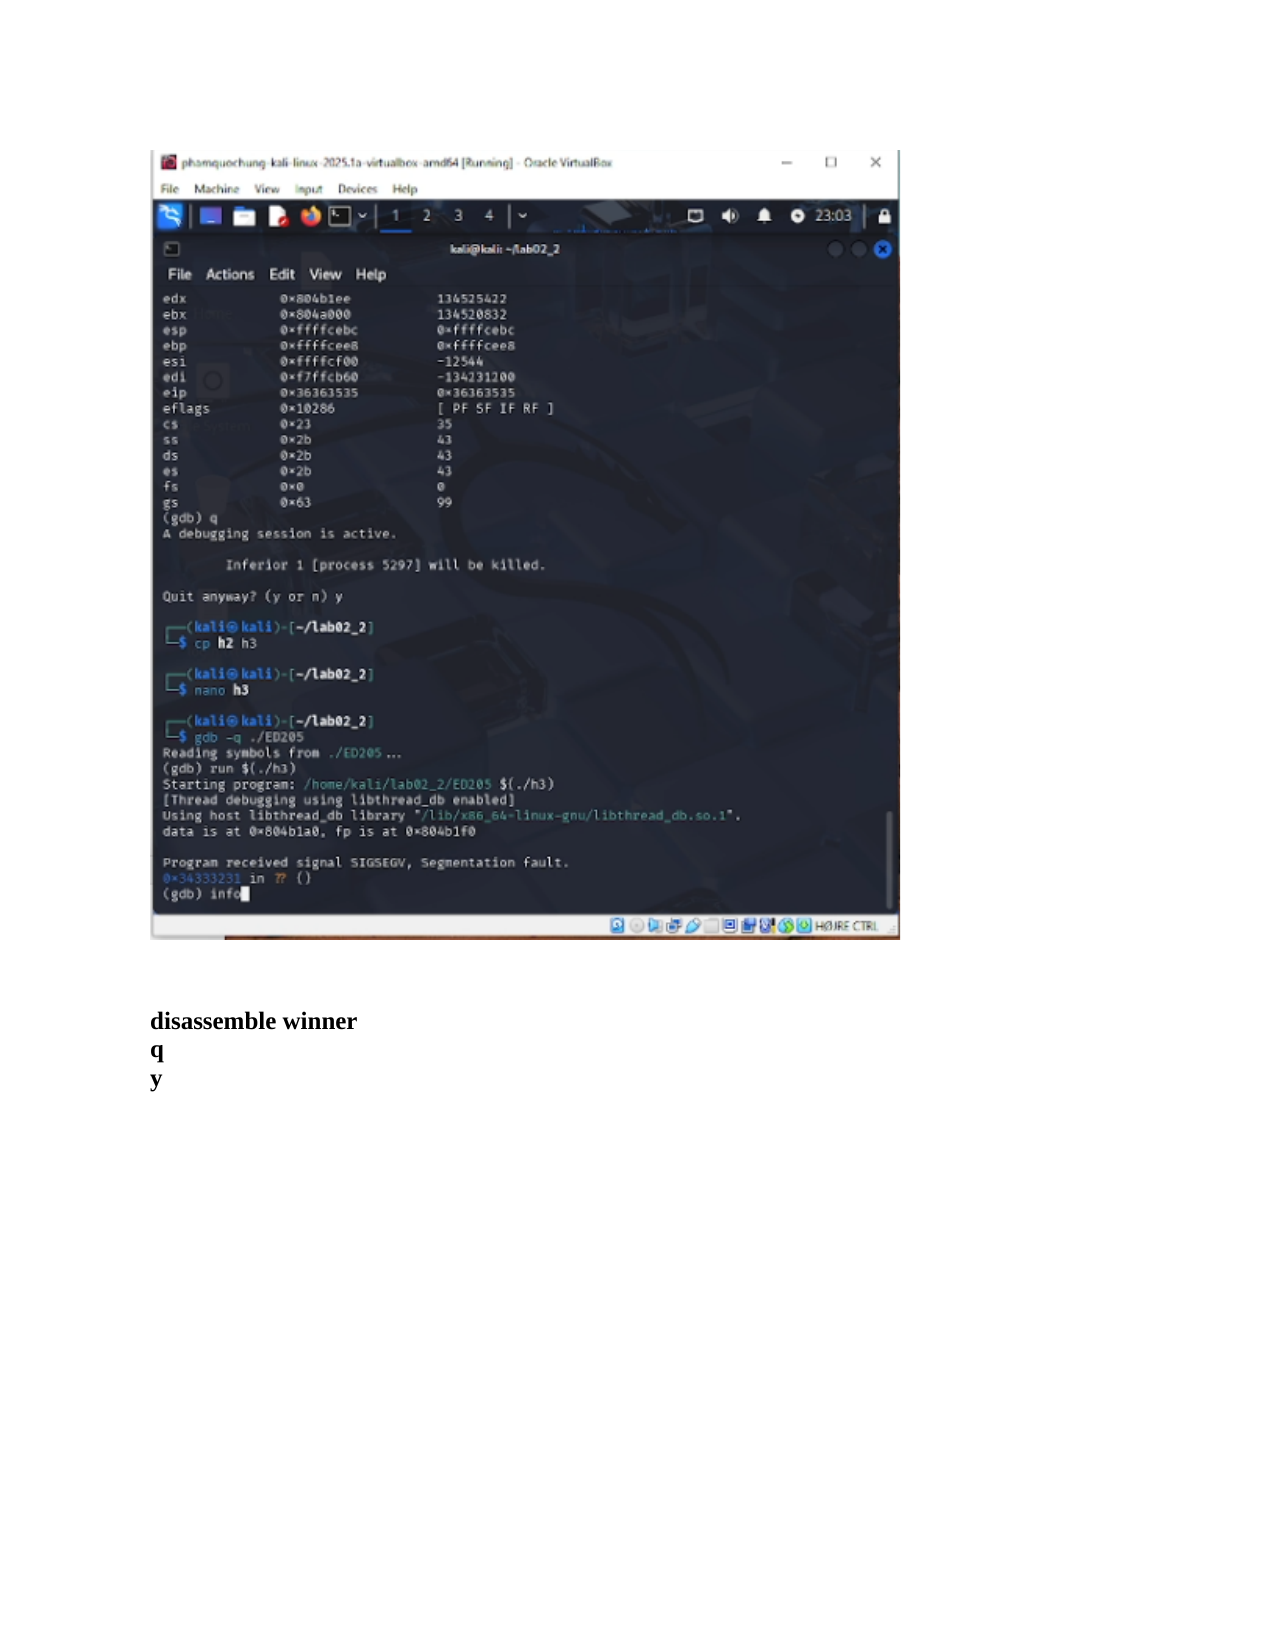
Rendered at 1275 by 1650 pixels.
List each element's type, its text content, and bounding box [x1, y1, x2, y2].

text q [150, 1034, 1125, 1063]
text disassemble winner [150, 1006, 1125, 1034]
picture [150, 150, 901, 940]
text y [150, 1063, 1125, 1092]
